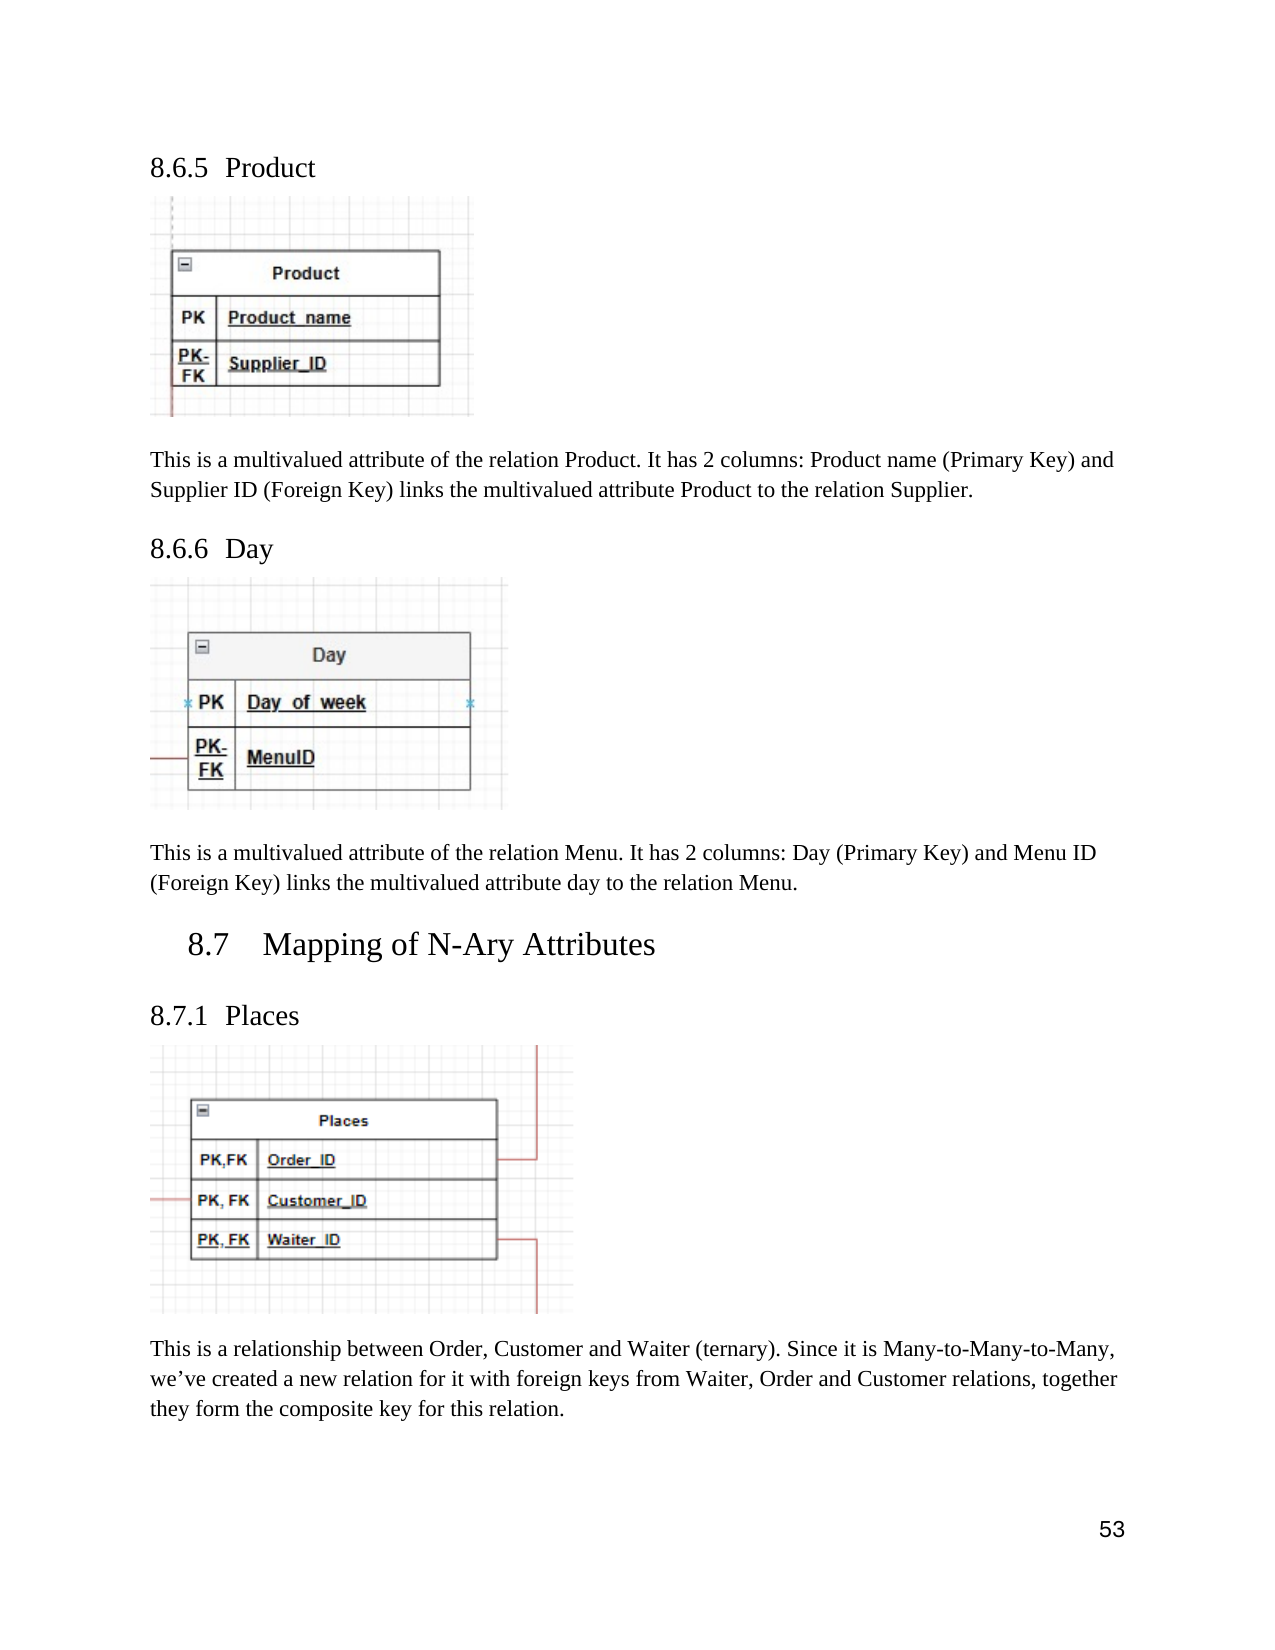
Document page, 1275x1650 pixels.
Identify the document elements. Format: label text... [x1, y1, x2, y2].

subtitle Day [150, 531, 1125, 564]
subtitle Mapping of N-Ary Attributes [187, 924, 1125, 962]
text This is a relationship between Order, Customer and Waiter (ternary). Since it is Many-to-Many-to-Many, we’ve created a new relation for it with foreign keys from Waiter, Order and Customer relations, together they form the composite key for this relation. [150, 1335, 1125, 1422]
subtitle Product [150, 150, 1125, 183]
text This is a multivalued attribute of the relation Menu. It has 2 columns: Day (Primary Key) and Menu ID (Foreign Key) links the multivalued attribute day to the relation Menu. [150, 839, 1125, 895]
subtitle Places [150, 998, 1125, 1032]
picture [150, 1045, 574, 1314]
picture [150, 196, 474, 417]
text This is a multivalued attribute of the relation Product. It has 2 columns: Product name (Primary Key) and Supplier ID (Foreign Key) links the multivalued attribute Product to the relation Supplier. [150, 446, 1125, 502]
picture [150, 577, 509, 810]
